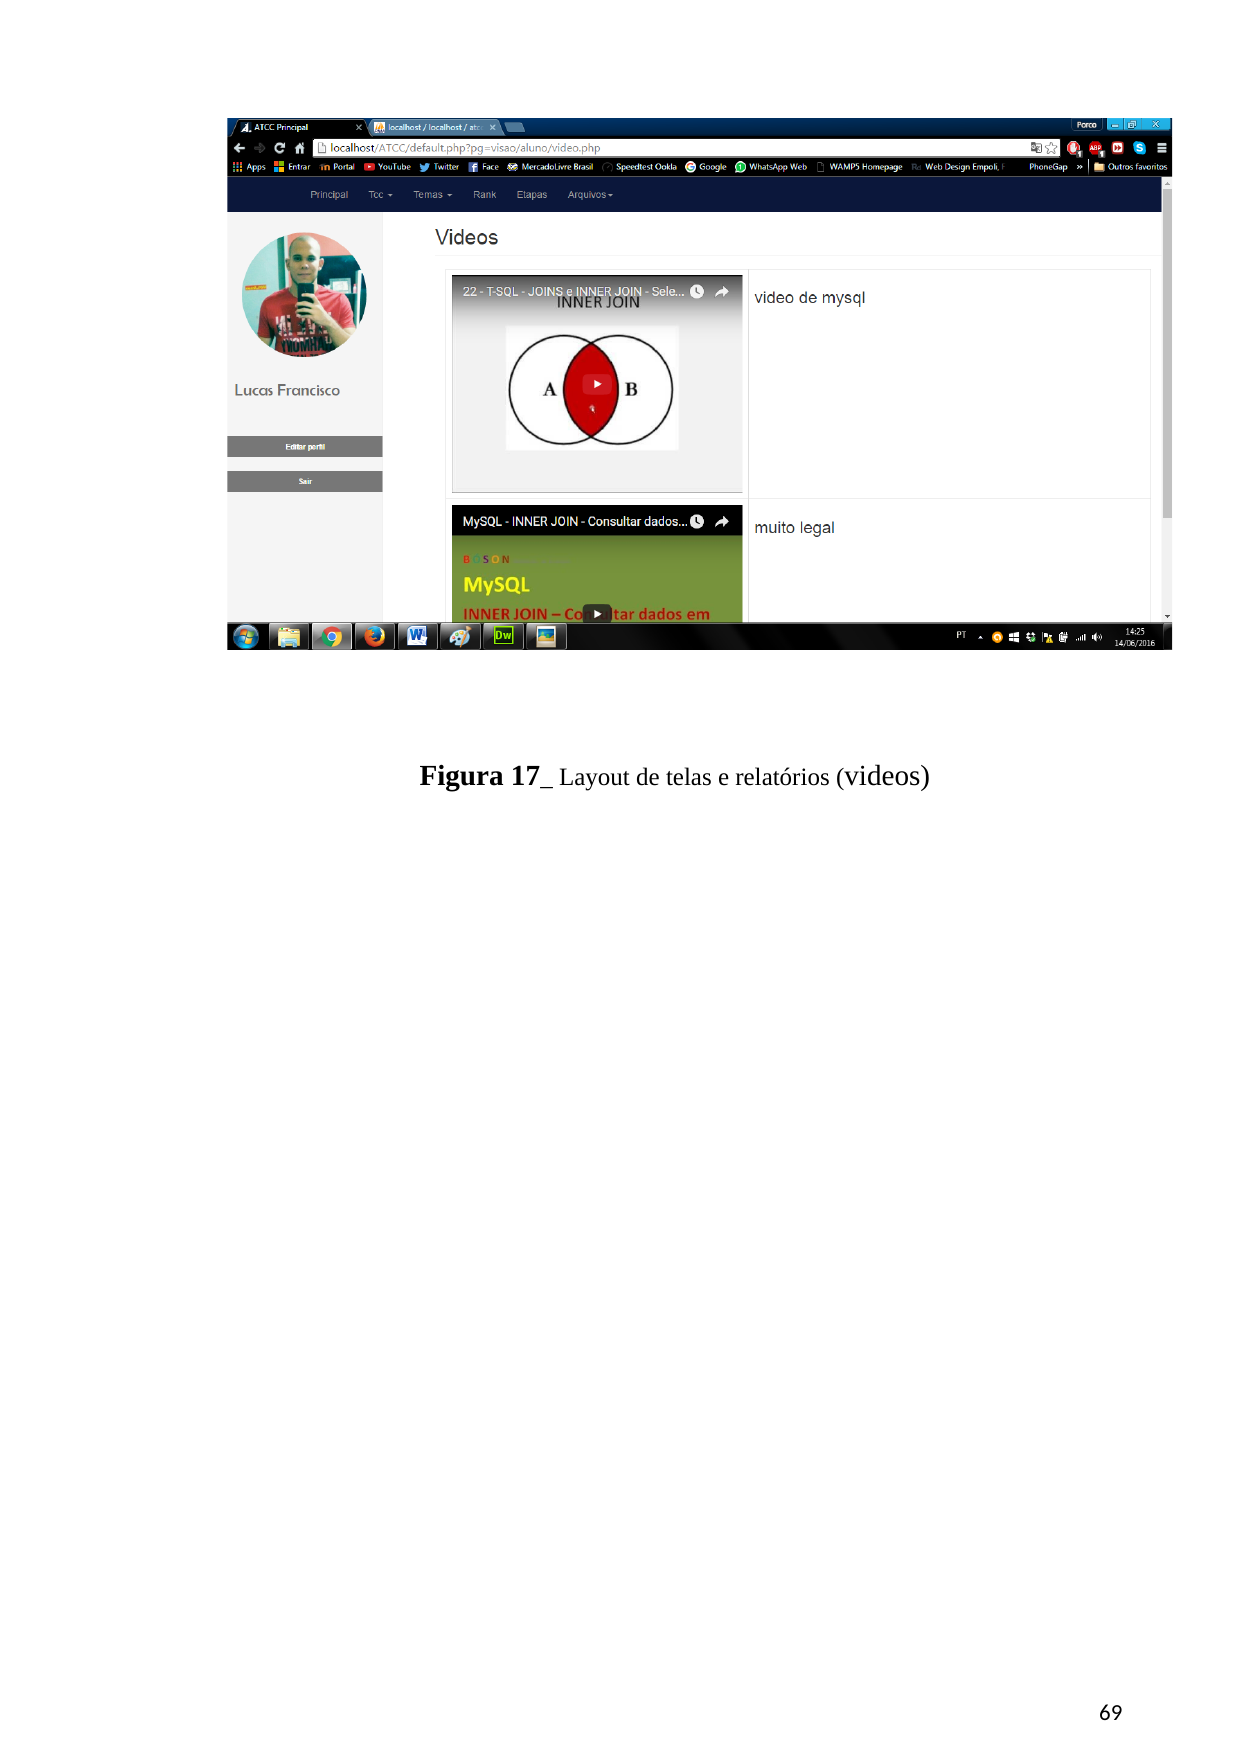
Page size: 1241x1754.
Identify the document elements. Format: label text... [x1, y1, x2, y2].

text Figura 17_ Layout de telas e relatórios (videos) [227, 758, 1122, 791]
picture [227, 118, 1173, 650]
